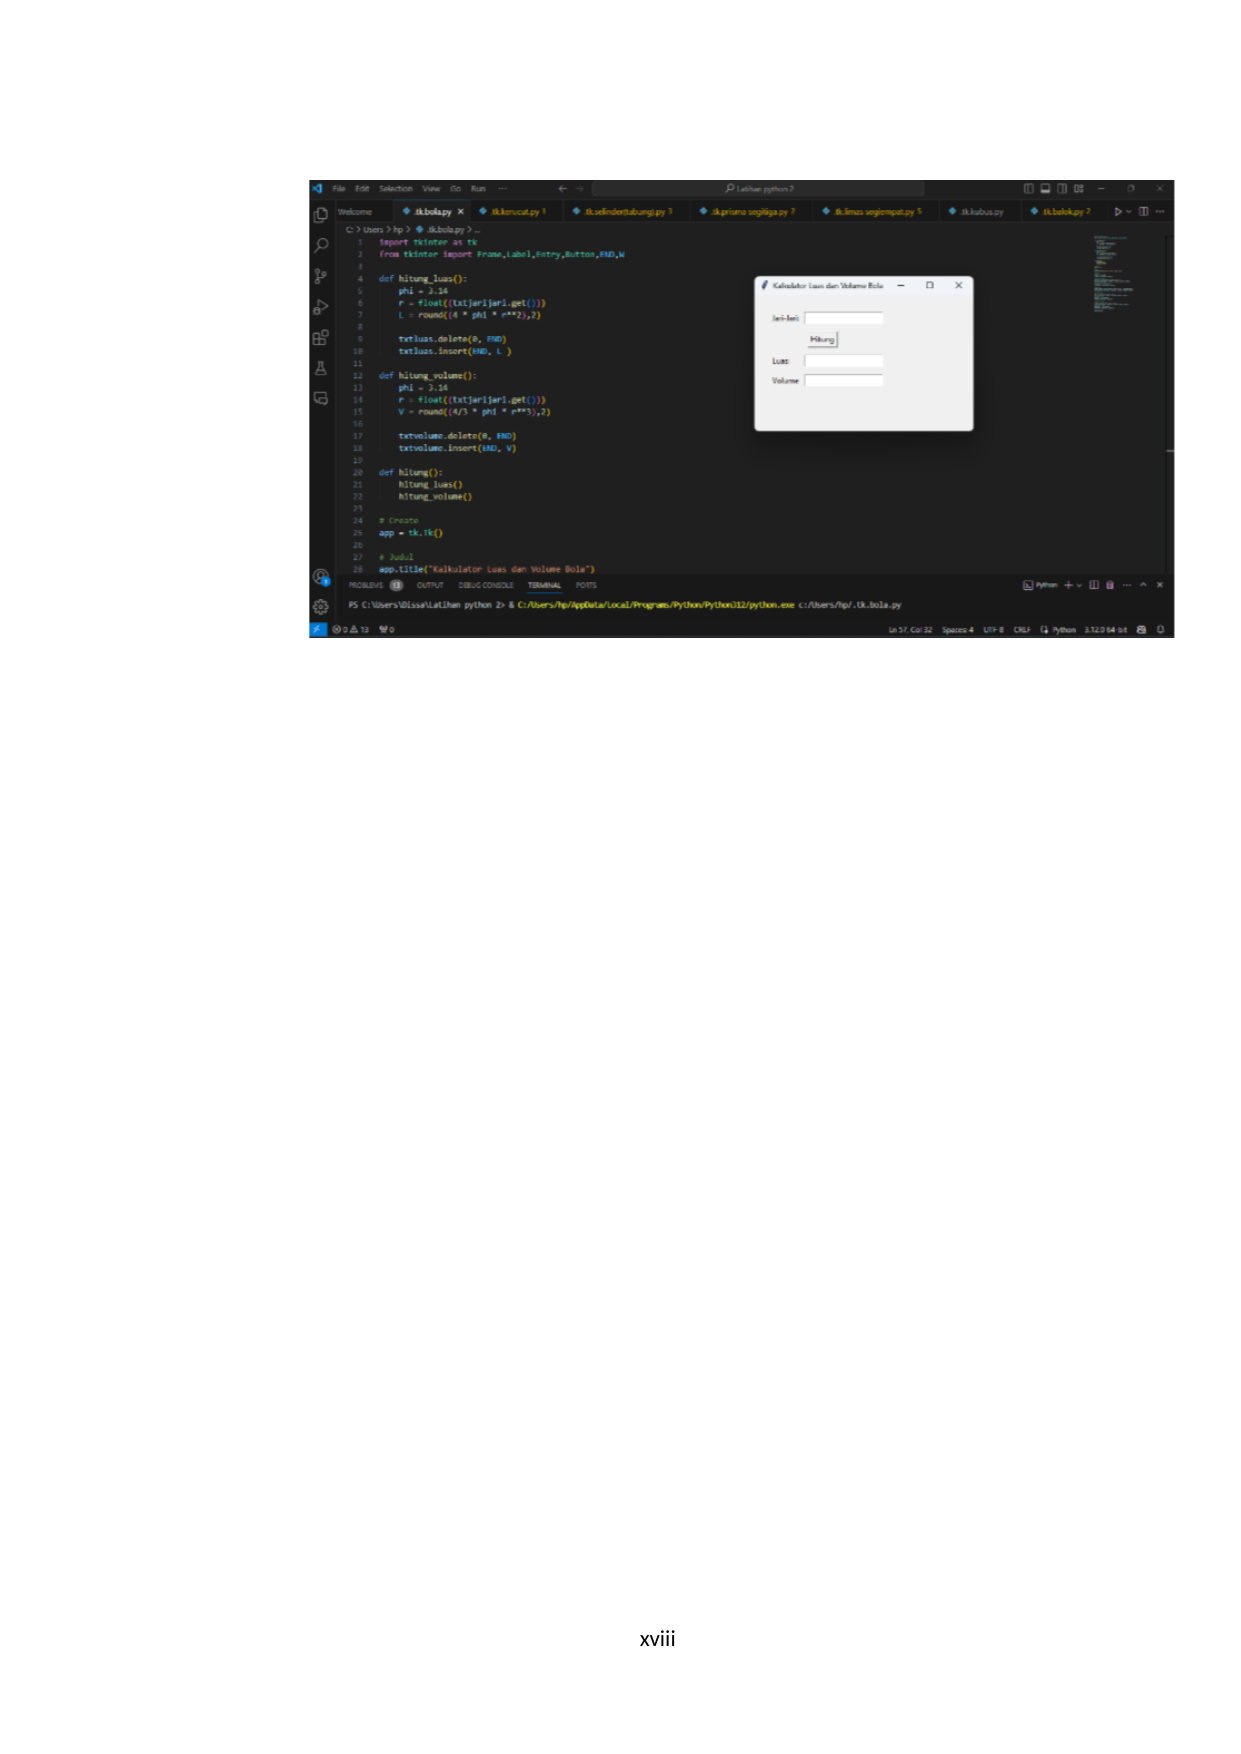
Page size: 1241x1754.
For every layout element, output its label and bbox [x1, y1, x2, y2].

picture [309, 180, 1175, 638]
